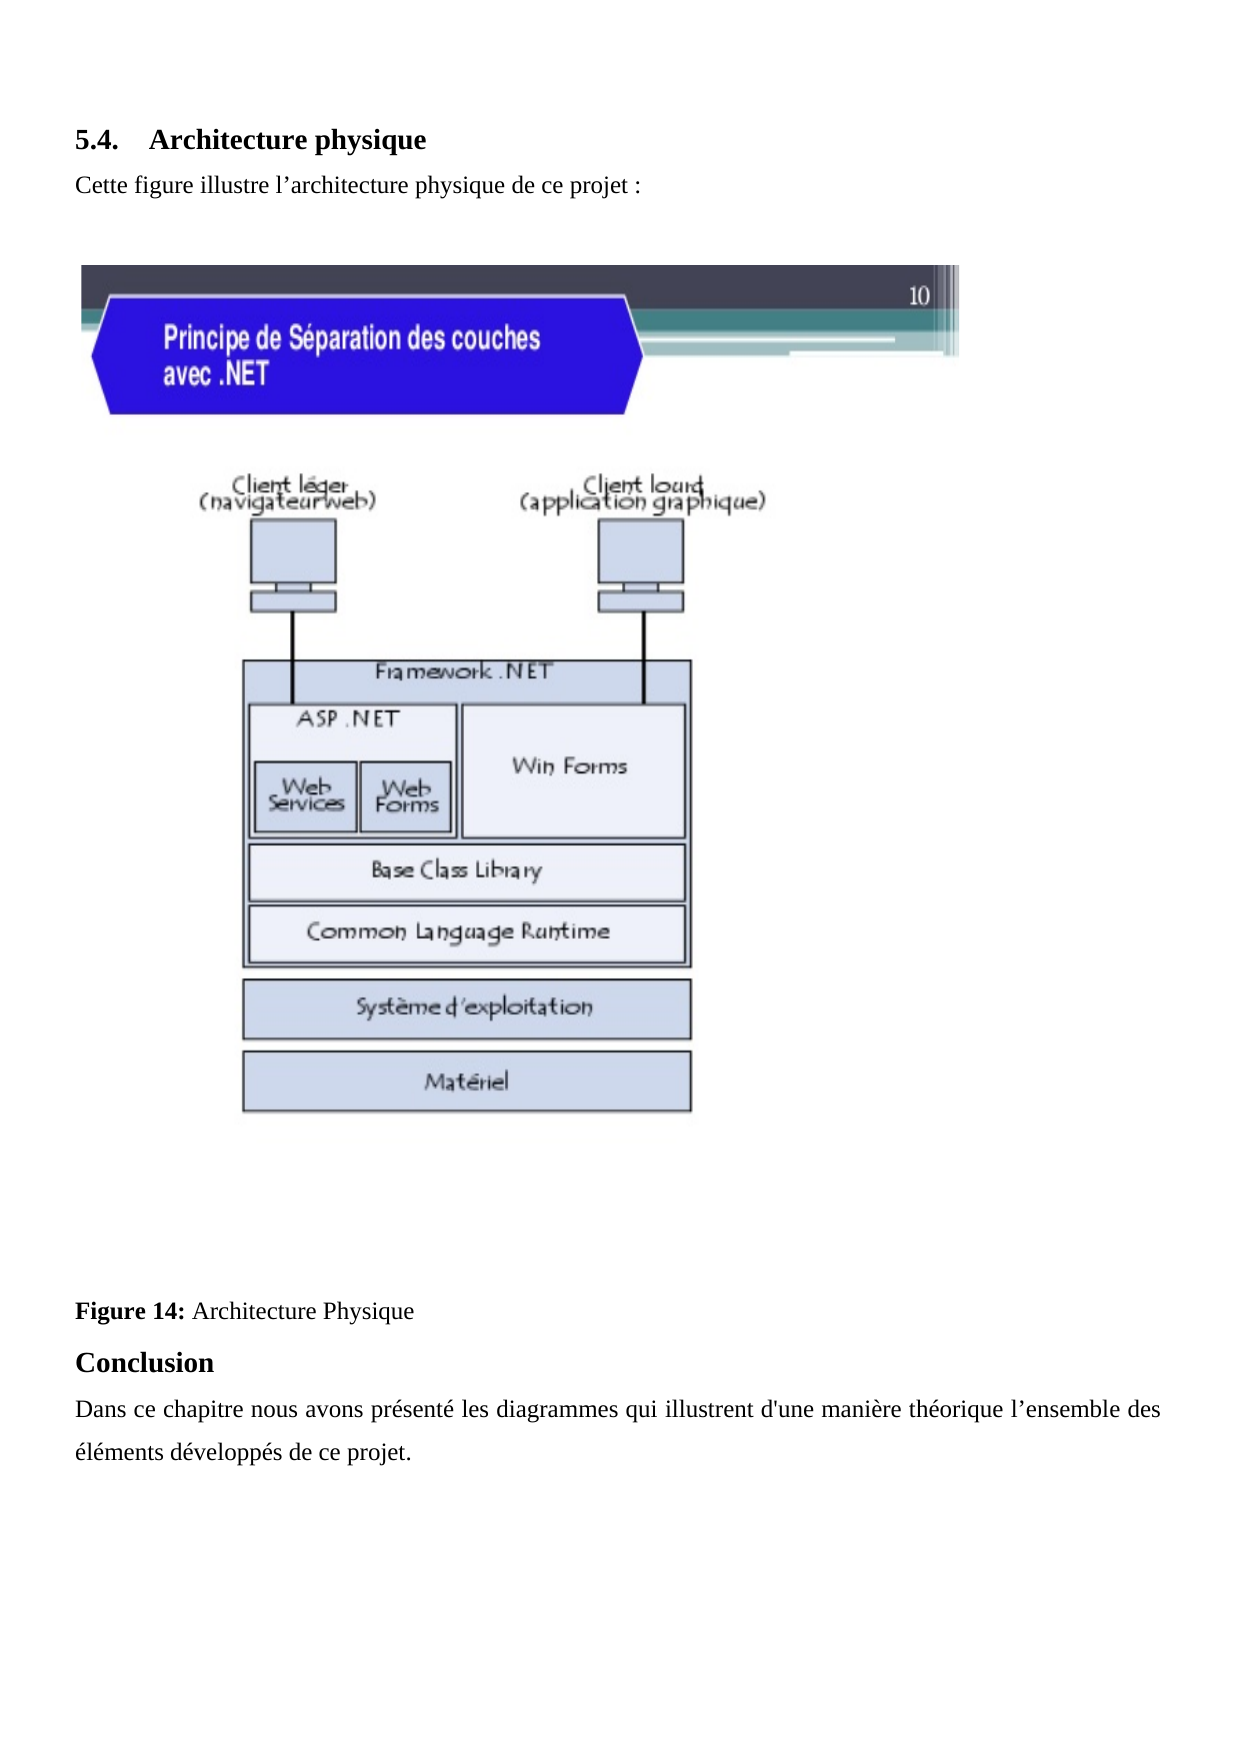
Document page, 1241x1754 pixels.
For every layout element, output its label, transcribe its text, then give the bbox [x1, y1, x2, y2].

text Cette figure illustre l’architecture physique de ce projet : [75, 170, 1162, 199]
subtitle Conclusion [75, 1346, 1162, 1379]
subtitle Architecture physique [75, 122, 1162, 155]
text Figure 14: Architecture Physique [75, 1296, 1162, 1325]
picture [81, 265, 960, 1277]
text Dans ce chapitre nous avons présenté les diagrammes qui illustrent d'une manière théorique l’ensemble des éléments développés de ce projet. [75, 1394, 1162, 1466]
